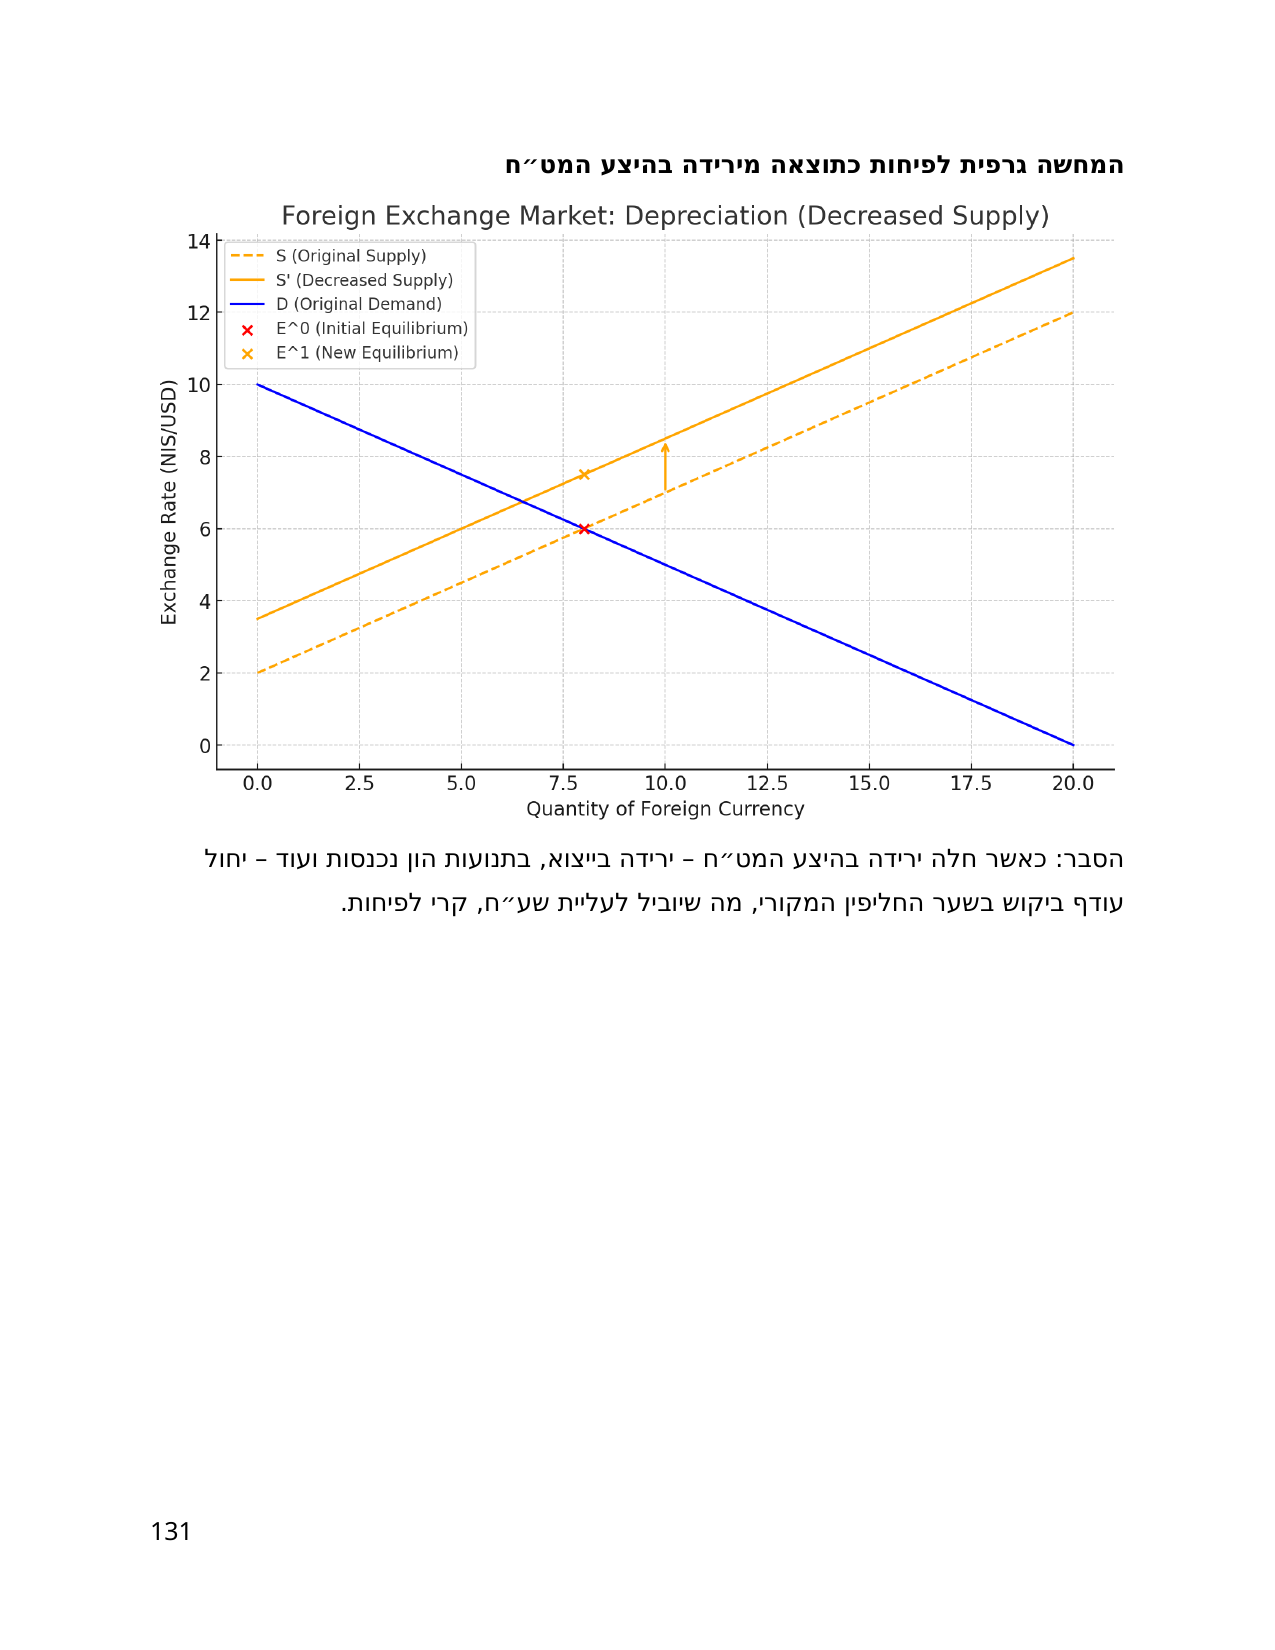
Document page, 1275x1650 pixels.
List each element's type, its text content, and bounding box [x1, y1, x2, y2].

text הסבר: כאשר חלה ירידה בהיצע המט״ח – ירידה בייצוא, בתנועות הון נכנסות ועוד – יחול עודף ביקוש בשער החליפין המקורי, מה שיוביל לעליית שע״ח, קרי לפיחות. [150, 845, 1125, 918]
picture [150, 193, 1125, 831]
text המחשה גרפית לפיחות כתוצאה מירידה בהיצע המט״ח [150, 150, 1125, 179]
